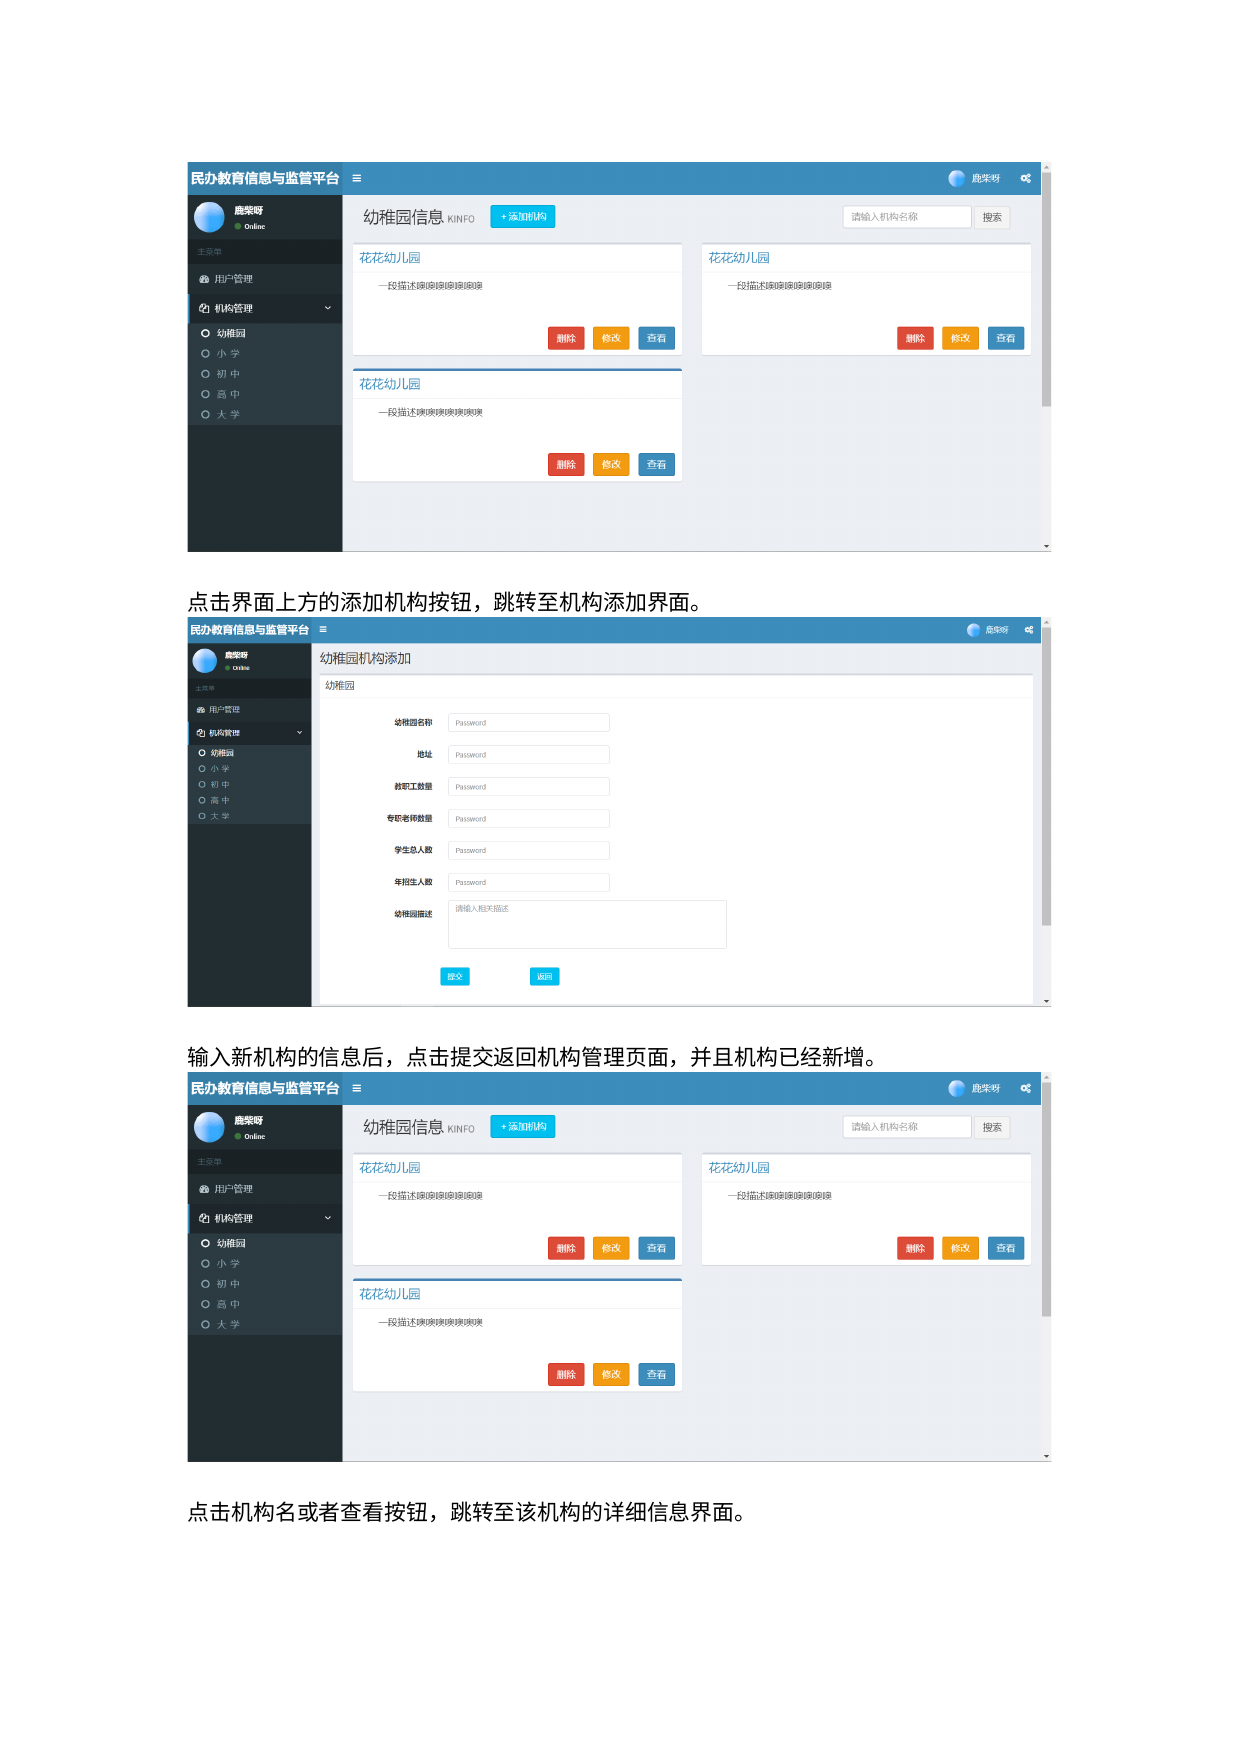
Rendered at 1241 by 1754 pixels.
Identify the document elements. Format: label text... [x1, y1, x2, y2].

picture [187, 617, 1052, 1007]
picture [187, 162, 1052, 552]
picture [187, 1072, 1052, 1462]
text 输入新机构的信息后，点击提交返回机构管理页面，并且机构已经新增。 [187, 1039, 1053, 1072]
text 点击界面上方的添加机构按钮，跳转至机构添加界面。 [187, 584, 1053, 617]
